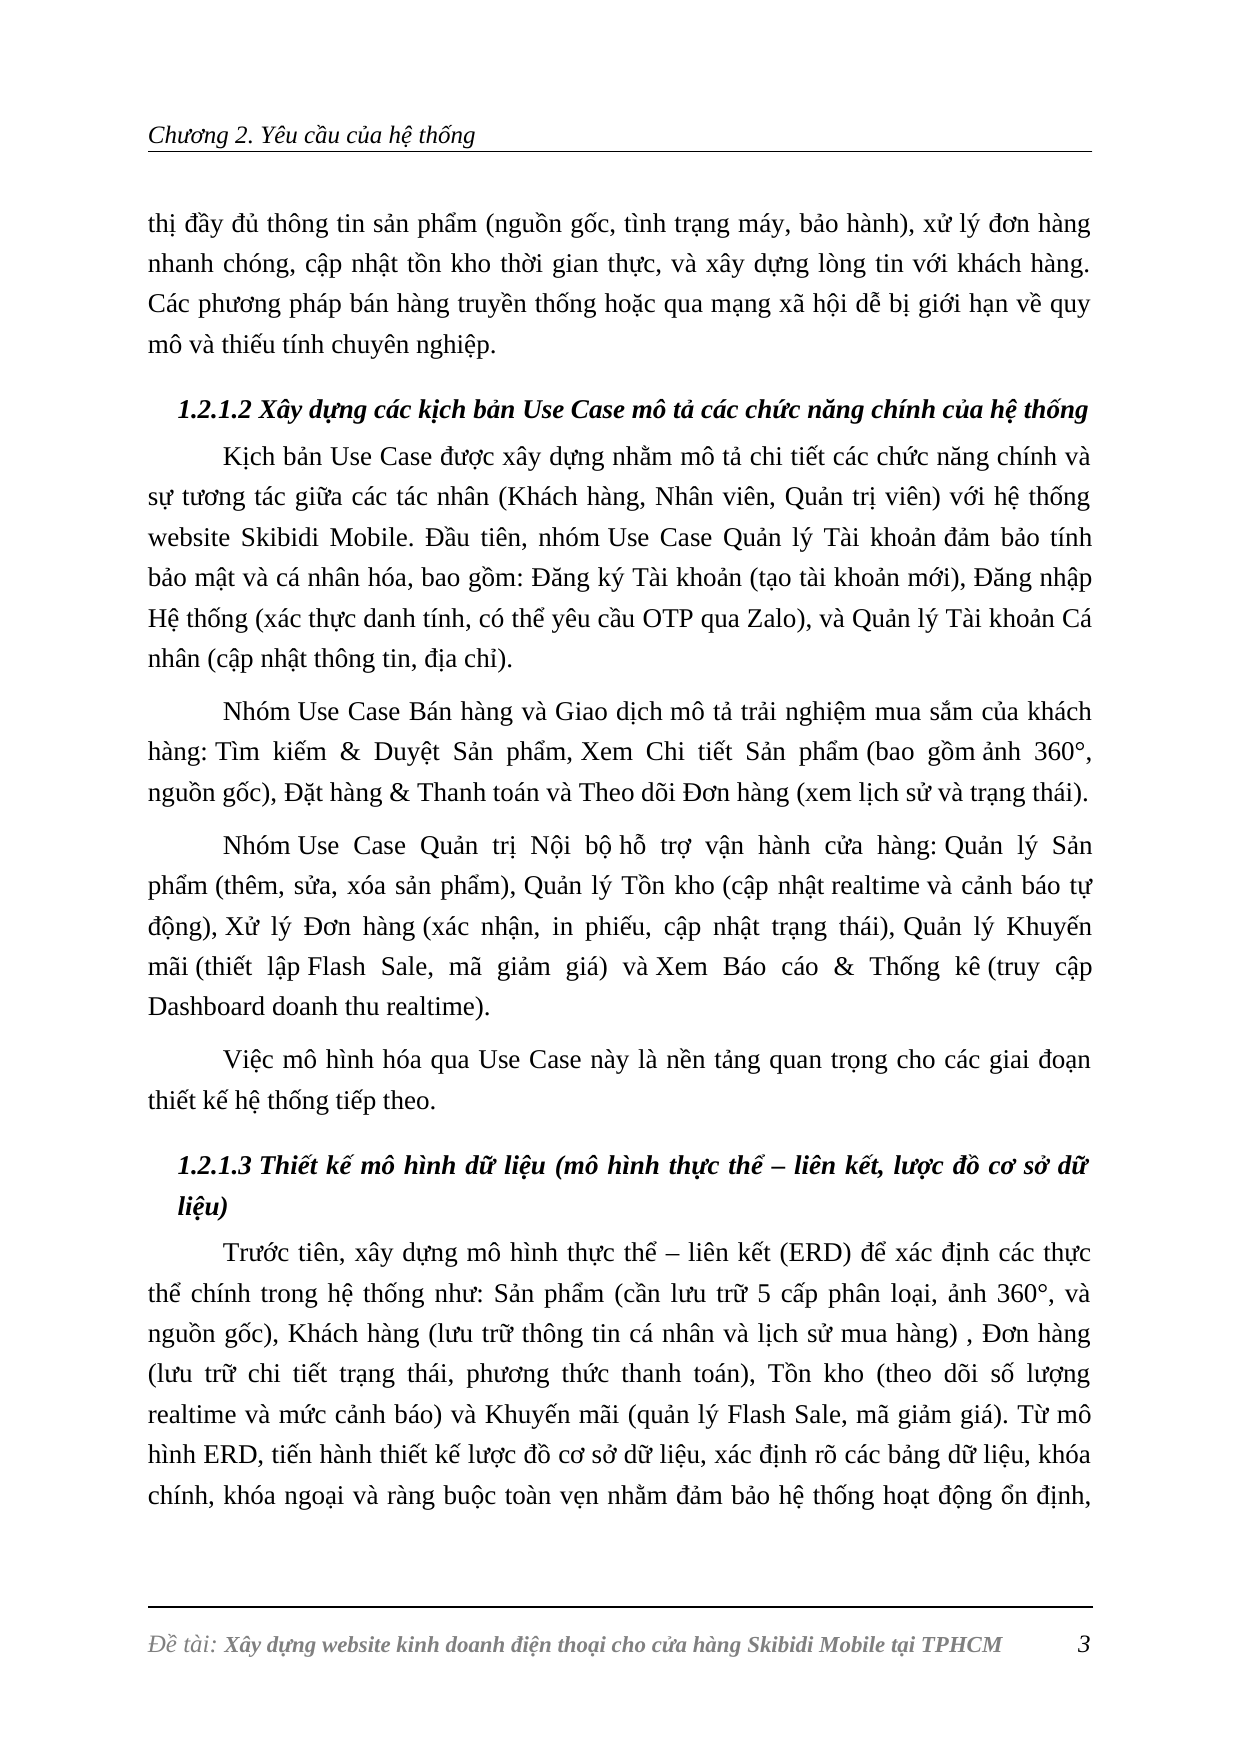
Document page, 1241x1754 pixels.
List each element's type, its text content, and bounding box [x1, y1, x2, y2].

text Kịch bản Use Case được xây dựng nhằm mô tả chi tiết các chức năng chính và sự tương tác giữa các tác nhân (Khách hàng, Nhân viên, Quản trị viên) với hệ thống website Skibidi Mobile. Đầu tiên, nhóm Use Case Quản lý Tài khoản đảm bảo tính bảo mật và cá nhân hóa, bao gồm: Đăng ký Tài khoản (tạo tài khoản mới), Đăng nhập Hệ thống (xác thực danh tính, có thể yêu cầu OTP qua Zalo), và Quản lý Tài khoản Cá nhân (cập nhật thông tin, địa chỉ). [148, 440, 1092, 673]
subtitle Thiết kế mô hình dữ liệu (mô hình thực thể – liên kết, lược đồ cơ sở dữ liệu) [177, 1149, 1092, 1221]
text Việc mô hình hóa qua Use Case này là nền tảng quan trọng cho các giai đoạn thiết kế hệ thống tiếp theo. [148, 1043, 1092, 1115]
text Nhóm Use Case Bán hàng và Giao dịch mô tả trải nghiệm mua sắm của khách hàng: Tìm kiếm & Duyệt Sản phẩm, Xem Chi tiết Sản phẩm (bao gồm ảnh 360°, nguồn gốc), Đặt hàng & Thanh toán và Theo dõi Đơn hàng (xem lịch sử và trạng thái). [148, 695, 1092, 807]
text Nhóm Use Case Quản trị Nội bộ hỗ trợ vận hành cửa hàng: Quản lý Sản phẩm (thêm, sửa, xóa sản phẩm), Quản lý Tồn kho (cập nhật realtime và cảnh báo tự động), Xử lý Đơn hàng (xác nhận, in phiếu, cập nhật trạng thái), Quản lý Khuyến mãi (thiết lập Flash Sale, mã giảm giá) và Xem Báo cáo & Thống kê (truy cập Dashboard doanh thu realtime). [148, 829, 1092, 1022]
subtitle Xây dựng các kịch bản Use Case mô tả các chức năng chính của hệ thống [177, 393, 1092, 424]
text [148, 207, 1092, 359]
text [148, 1236, 1092, 1510]
